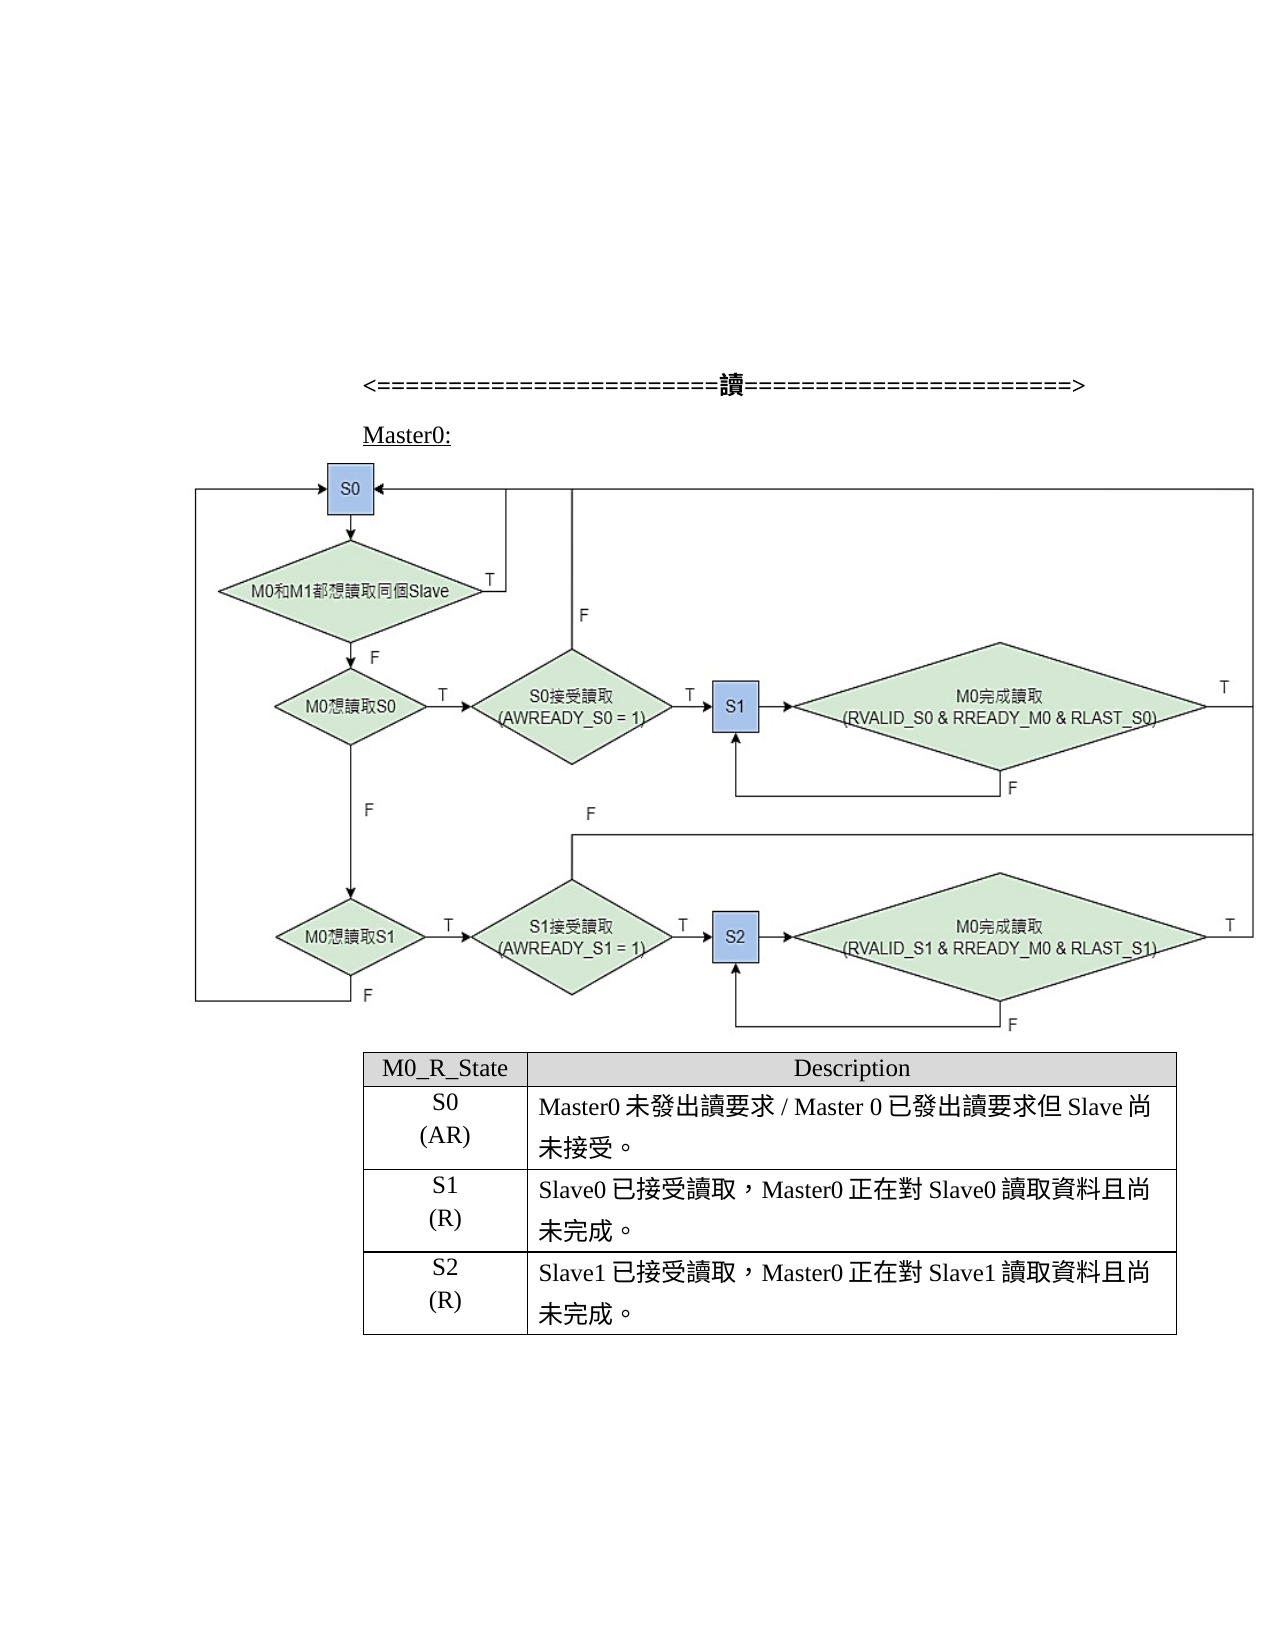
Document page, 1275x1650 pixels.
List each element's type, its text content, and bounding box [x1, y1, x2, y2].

table_cell Slave0已接受讀取，Master0正在對Slave0讀取資料且尚未完成。 [528, 1170, 1176, 1251]
table_header M0_R_State [364, 1053, 527, 1086]
table_cell Master0未發出讀要求 / Master 0已發出讀要求但Slave尚未接受。 [528, 1087, 1176, 1169]
table_cell S1 (R) [364, 1170, 527, 1251]
picture [187, 463, 1264, 1039]
table_cell Slave1已接受讀取，Master0正在對Slave1讀取資料且尚未完成。 [528, 1253, 1176, 1334]
text <========================讀=======================> [362, 366, 1087, 402]
table_header Description [528, 1053, 1176, 1086]
text Master0: [362, 420, 1087, 449]
table_cell S2 (R) [364, 1253, 527, 1334]
table_cell S0 (AR) [364, 1087, 527, 1169]
